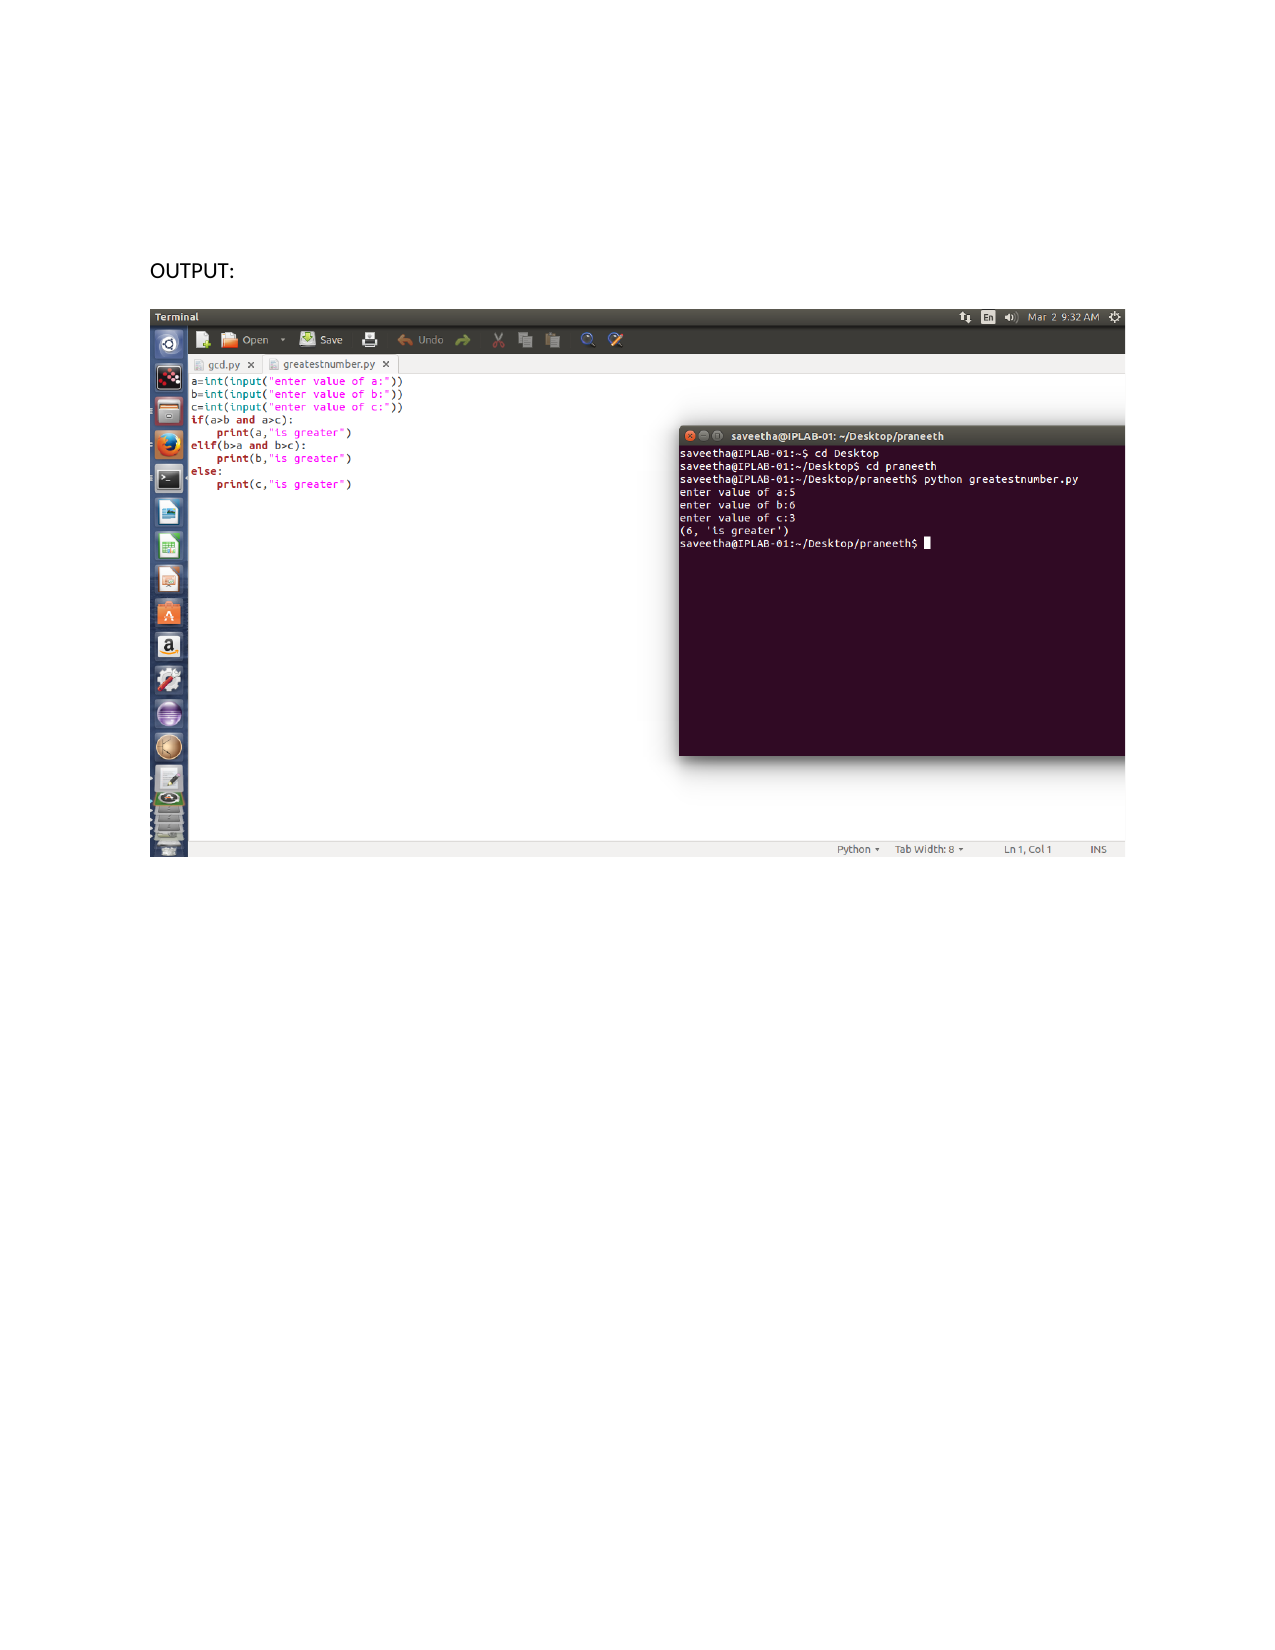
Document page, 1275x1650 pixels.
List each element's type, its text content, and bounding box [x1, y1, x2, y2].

text OUTPUT: [150, 256, 1125, 284]
picture [150, 309, 1125, 857]
